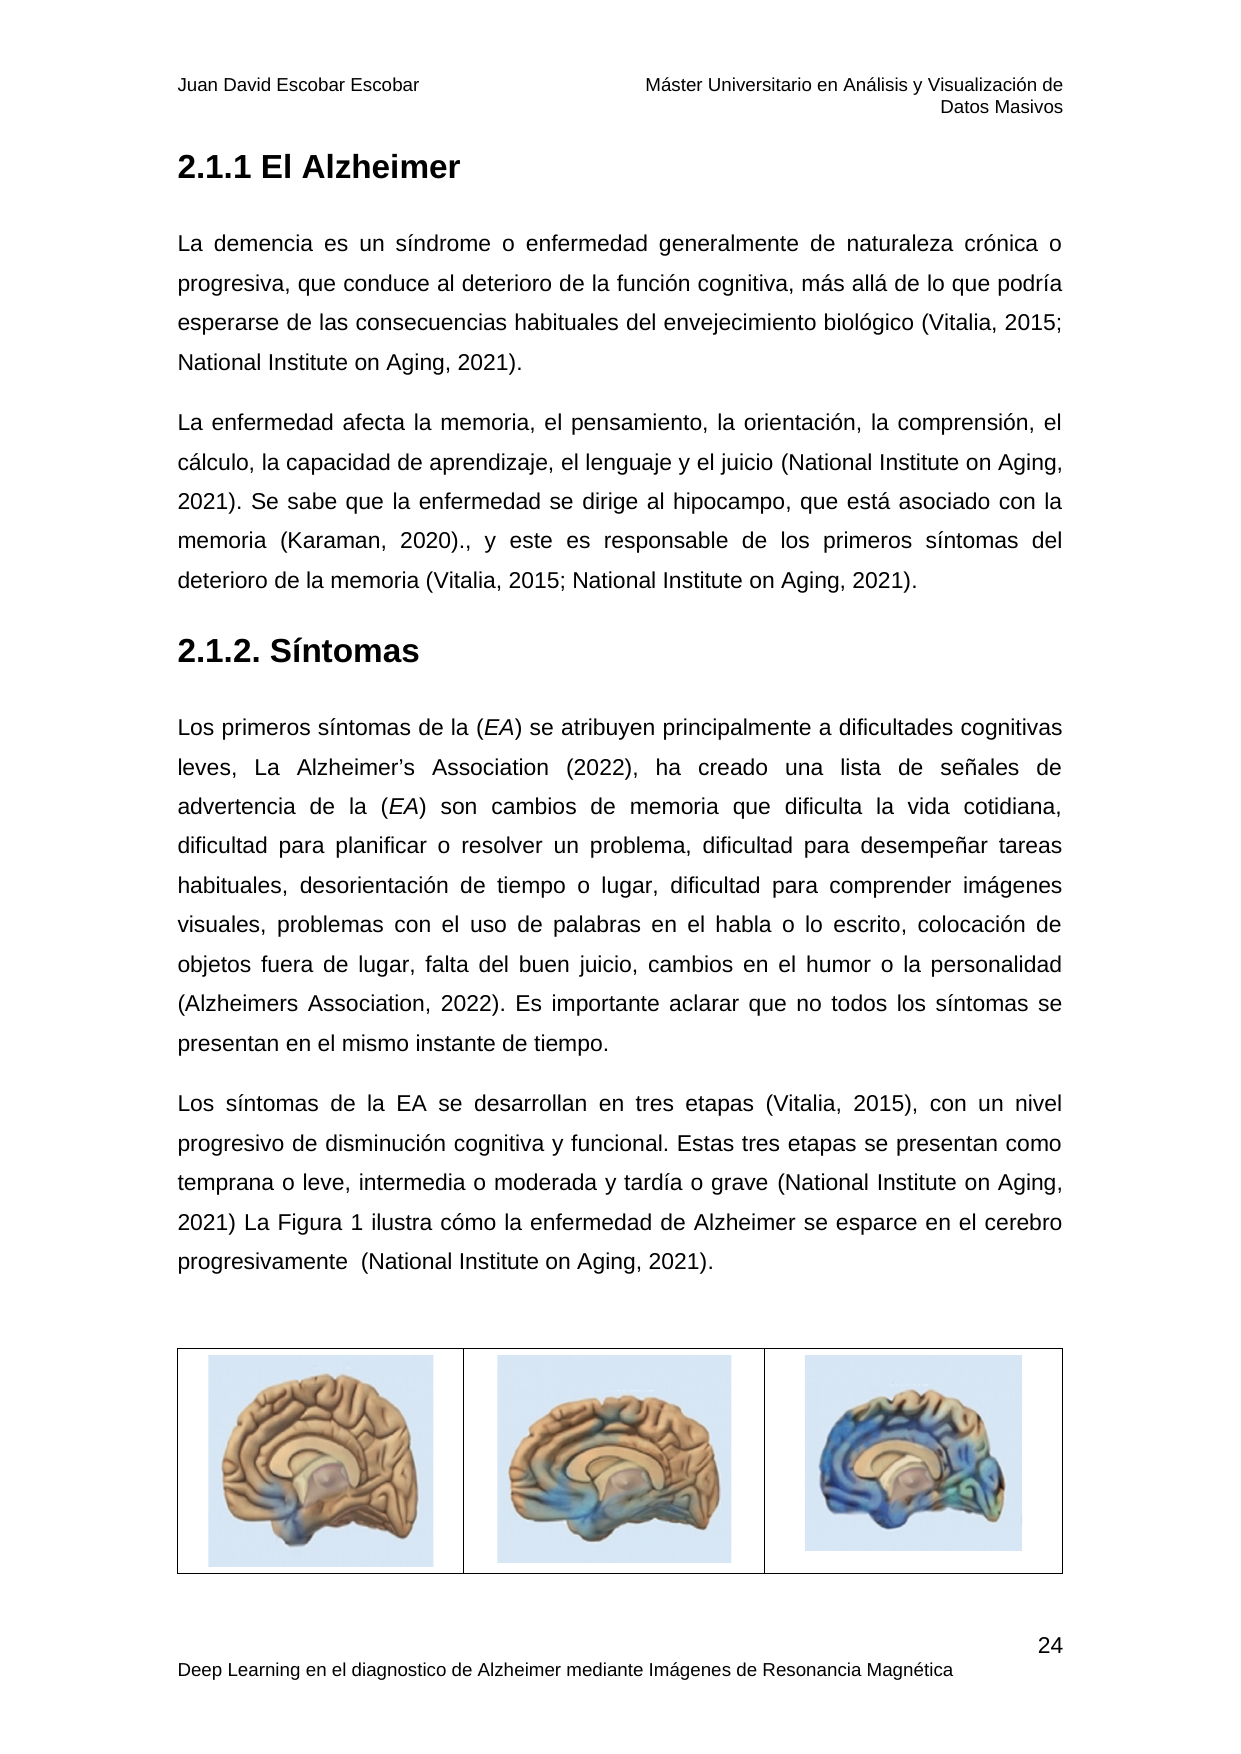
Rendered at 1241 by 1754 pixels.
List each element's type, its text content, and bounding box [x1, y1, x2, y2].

subtitle 2.1.1 El Alzheimer [177, 148, 1063, 186]
text La enfermedad afecta la memoria, el pensamiento, la orientación, la comprensión, el cálculo, la capacidad de aprendizaje, el lenguaje y el juicio . Se sabe que la enfermedad se dirige al hipocampo, que está asociado con la memoria ., y este es responsable de los primeros síntomas del deterioro de la memoria (Vitalia, 2015; National Institute on Aging, 2021). [177, 409, 1063, 593]
text La demencia es un síndrome o enfermedad generalmente de naturaleza crónica o progresiva, que conduce al deterioro de la función cognitiva, más allá de lo que podría esperarse de las consecuencias habituales del envejecimiento biológico (Vitalia, 2015; National Institute on Aging, 2021). [177, 230, 1063, 375]
table_header [765, 1349, 1062, 1573]
picture [497, 1355, 732, 1563]
table_header [178, 1349, 463, 1573]
picture [208, 1355, 434, 1567]
text Los primeros síntomas de la (EA) se atribuyen principalmente a dificultades cognitivas leves, La Alzheimer’s Association (2022), ha creado una lista de señales de advertencia de la (EA) son cambios de memoria que dificulta la vida cotidiana, dificultad para planificar o resolver un problema, dificultad para desempeñar tareas habituales, desorientación de tiempo o lugar, dificultad para comprender imágenes visuales, problemas con el uso de palabras en el habla o lo escrito, colocación de objetos fuera de lugar, falta del buen juicio, cambios en el humor o la personalidad . Es importante aclarar que no todos los síntomas se presentan en el mismo instante de tiempo. [177, 714, 1063, 1056]
text Los síntomas de la EA se desarrollan en tres etapas (Vitalia, 2015), con un nivel progresivo de disminución cognitiva y funcional. Estas tres etapas se presentan como temprana o leve, intermedia o moderada y tardía o grave La Figura 1 ilustra cómo la enfermedad de Alzheimer se esparce en el cerebro progresivamente . [177, 1090, 1063, 1274]
picture [804, 1355, 1023, 1551]
subtitle 2.1.2. Síntomas [177, 631, 1063, 670]
table_header [464, 1349, 764, 1573]
